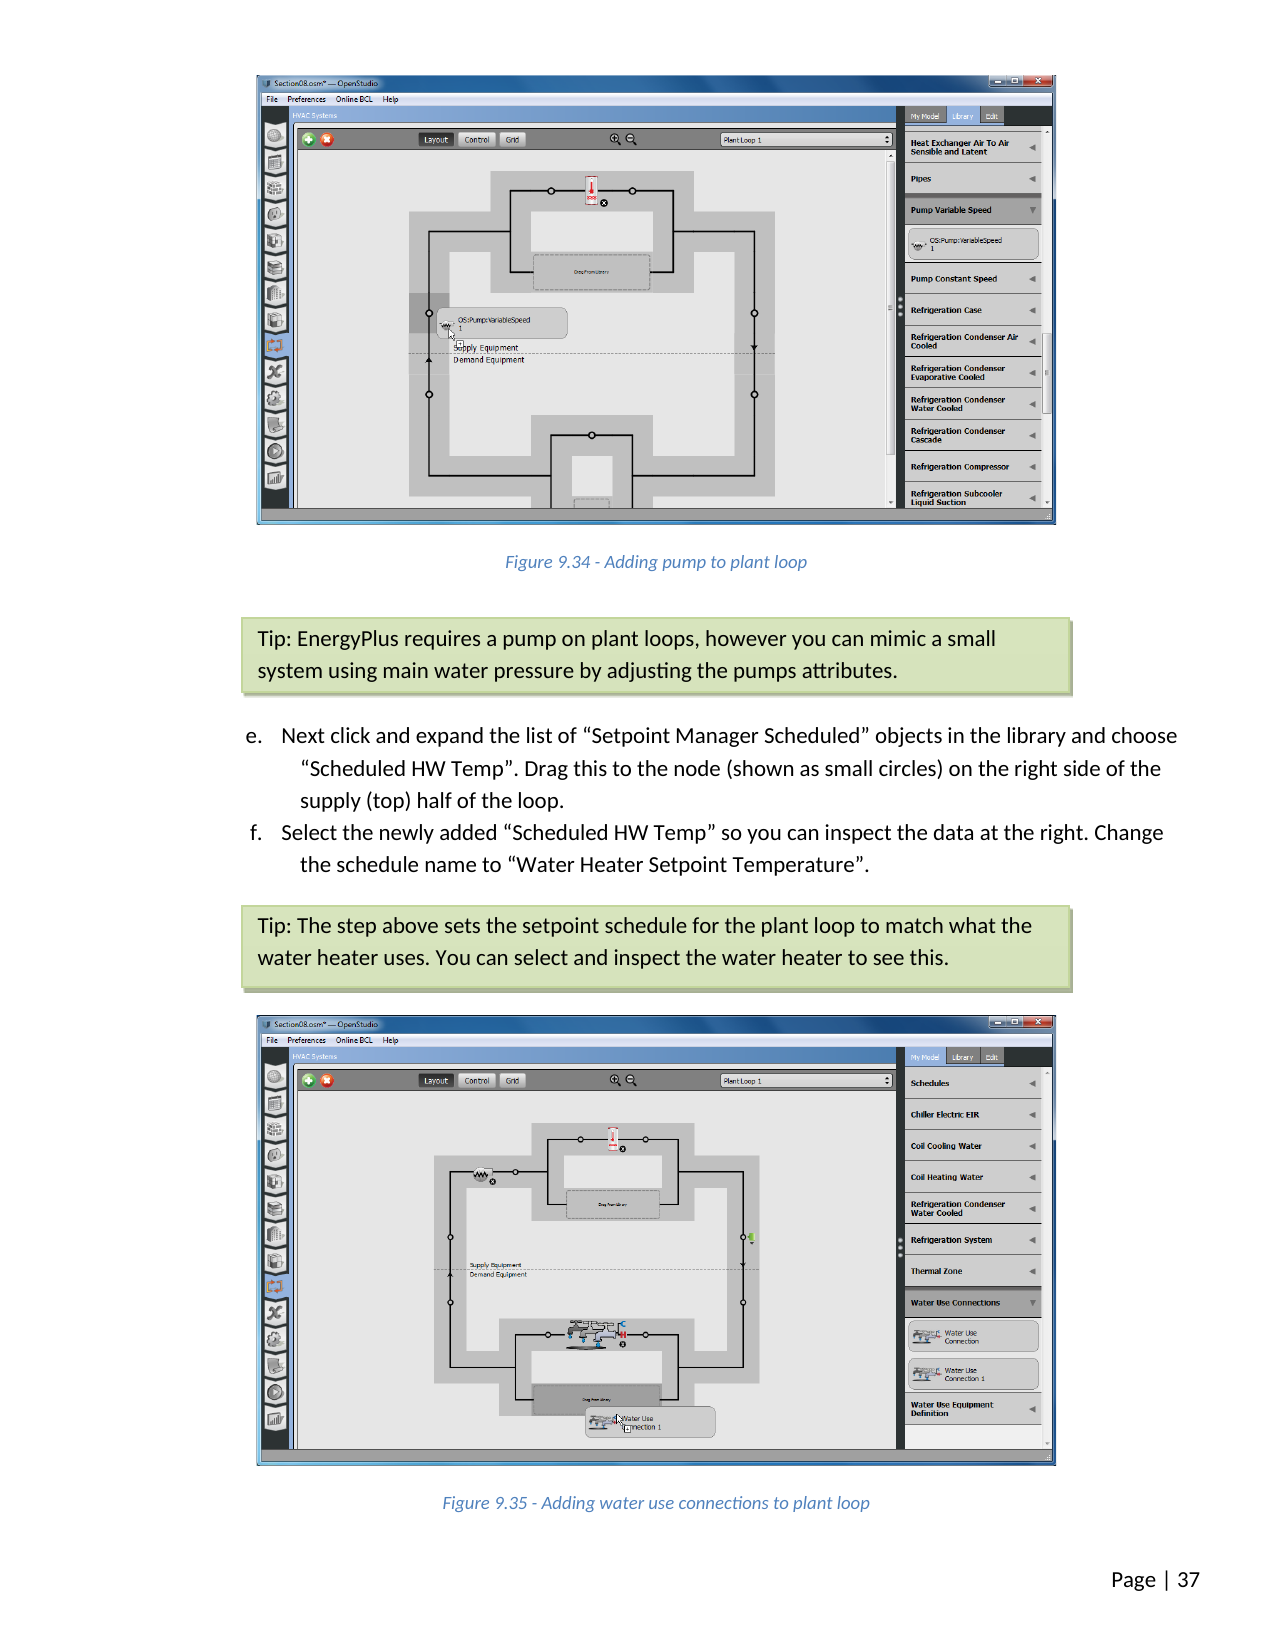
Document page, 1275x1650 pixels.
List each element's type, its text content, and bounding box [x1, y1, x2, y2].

list Select the newly added “” so you can inspect the data at the right. Change the schedule name to “Water Heater Setpoint Temperature”. [262, 818, 1200, 878]
picture [256, 75, 1057, 525]
picture [256, 1015, 1057, 1466]
list Next click and expand the list of “Setpoint Manager Scheduled” objects in the library and choose “”. Drag this to the node (shown as small circles) on the right side of the supply (top) half of the loop. [262, 721, 1200, 814]
